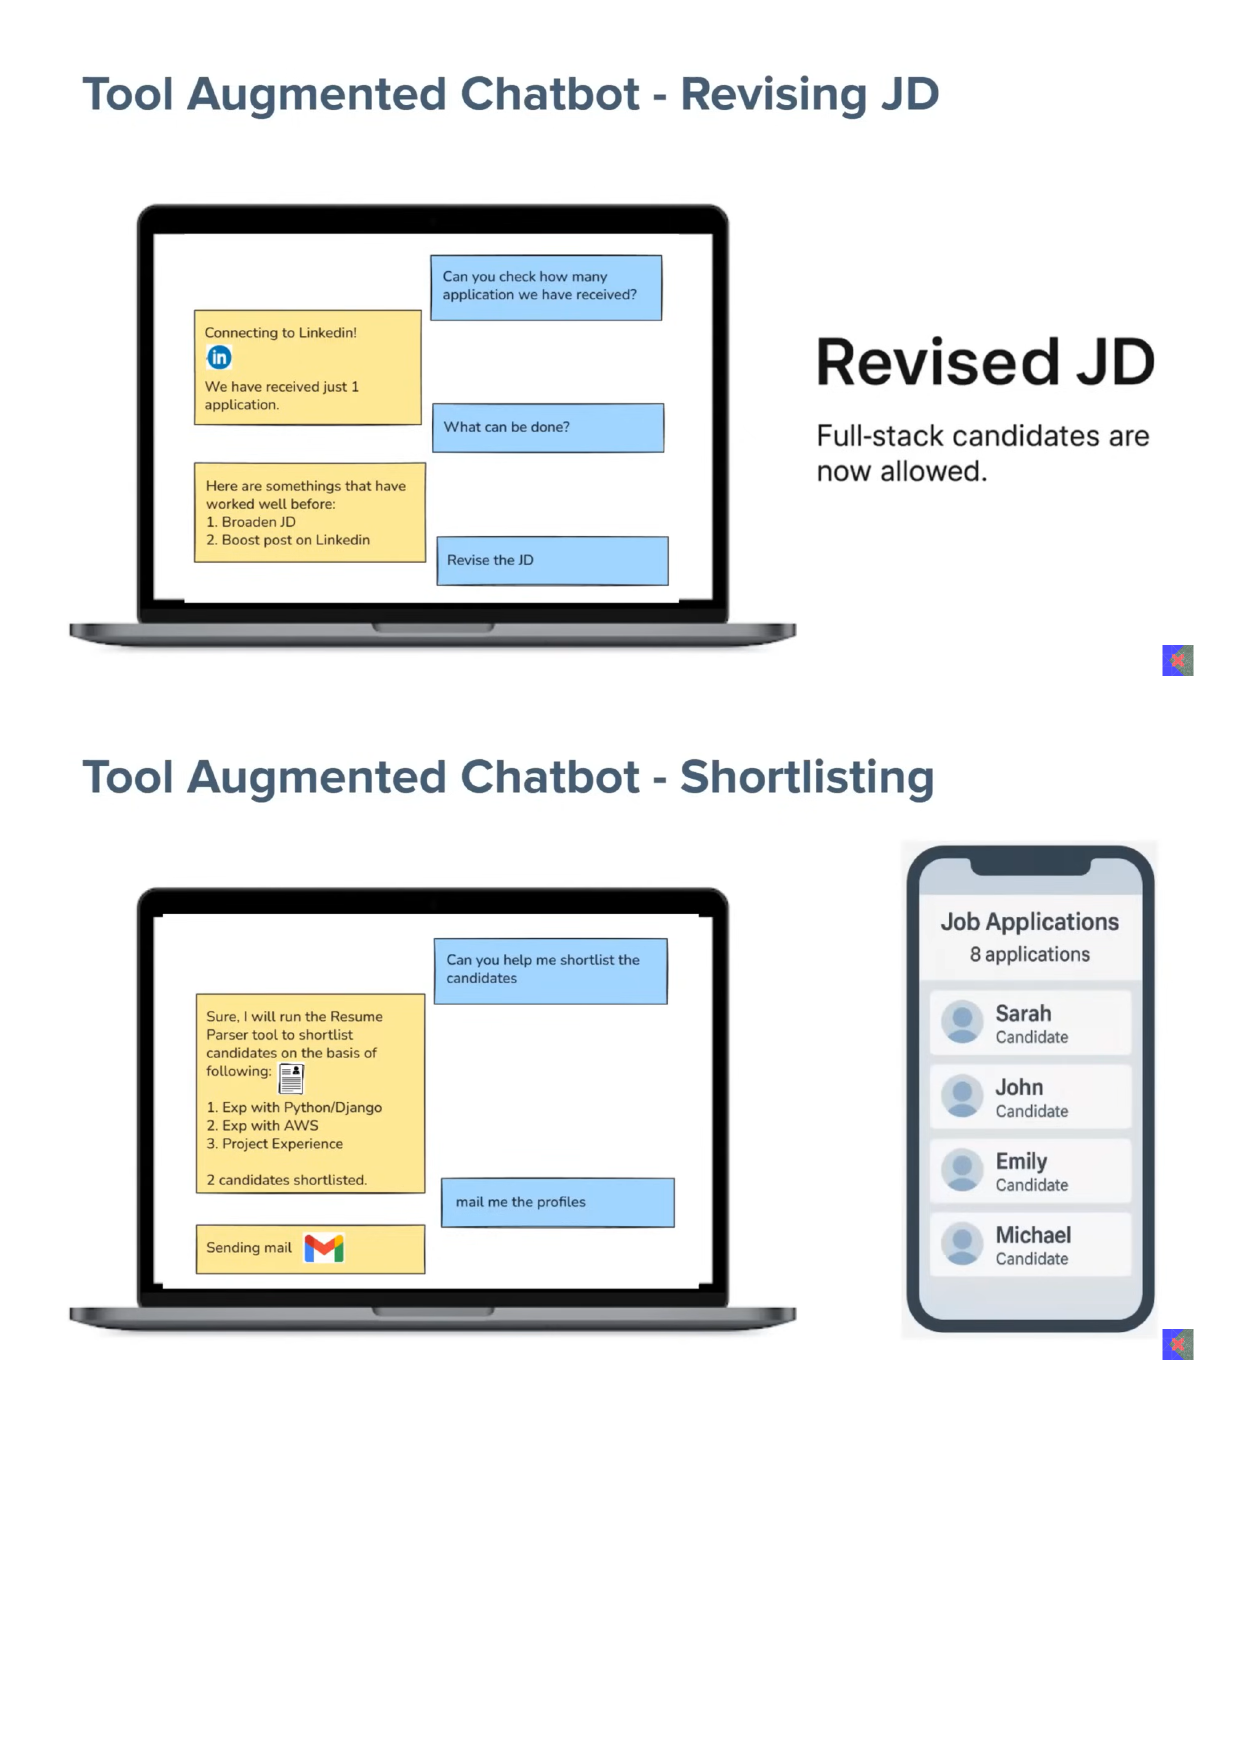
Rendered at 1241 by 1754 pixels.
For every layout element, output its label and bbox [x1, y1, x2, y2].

picture [29, 712, 1211, 1378]
picture [29, 29, 1211, 694]
